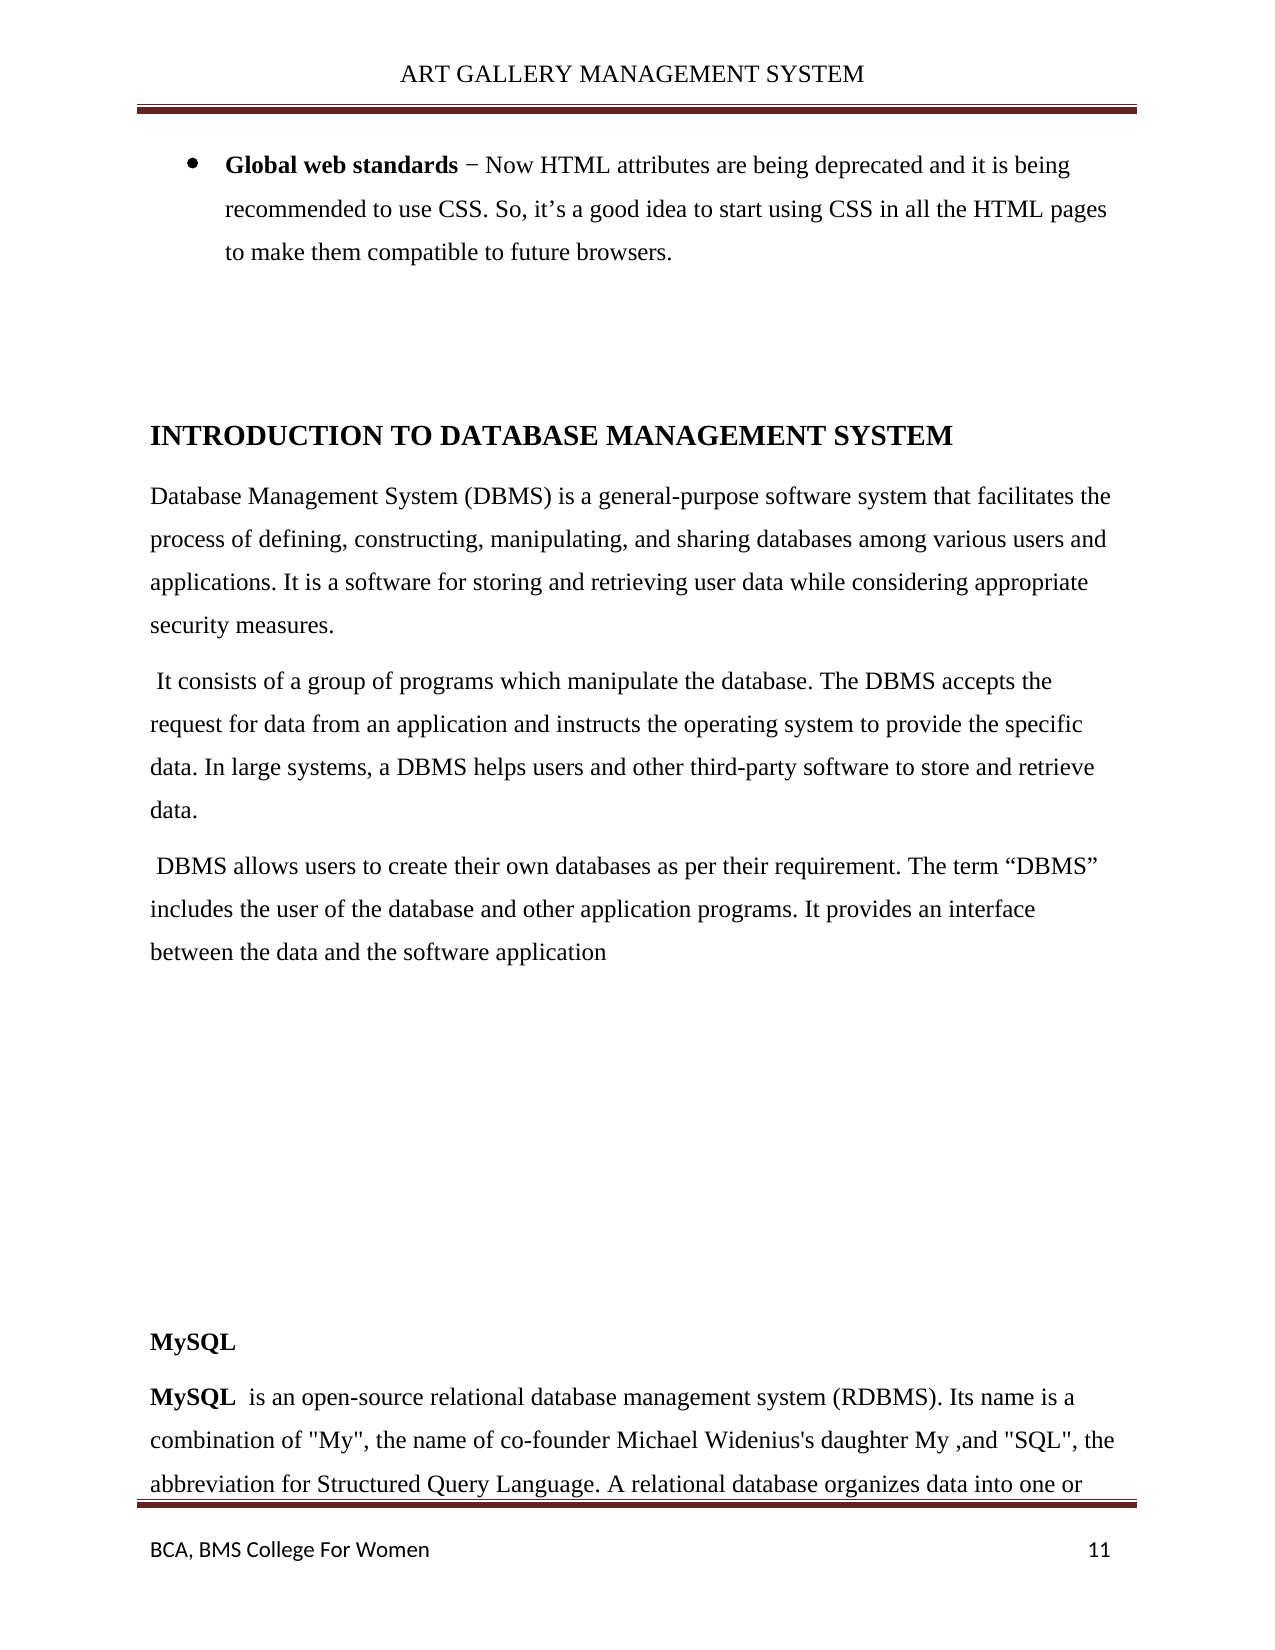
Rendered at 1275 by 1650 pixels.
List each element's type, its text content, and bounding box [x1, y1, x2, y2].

text Database Management System (DBMS) is a general-purpose software system that facilitates the process of defining, constructing, manipulating, and sharing databases among various users and applications. It is a software for storing and retrieving user data while considering appropriate security measures. [150, 481, 1125, 639]
text DBMS allows users to create their own databases as per their requirement. The term “DBMS” includes the user of the database and other application programs. It provides an interface between the data and the software application [150, 851, 1125, 966]
list Global web standards − Now HTML attributes are being deprecated and it is being recommended to use CSS. So, it’s a good idea to start using CSS in all the HTML pages to make them compatible to future browsers. [187, 150, 1125, 266]
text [150, 1382, 1125, 1497]
text INTRODUCTION TO DATABASE MANAGEMENT SYSTEM [150, 418, 1125, 452]
text MySQL [150, 1327, 1125, 1356]
text It consists of a group of programs which manipulate the database. The DBMS accepts the request for data from an application and instructs the operating system to provide the specific data. In large systems, a DBMS helps users and other third-party software to store and retrieve data. [150, 666, 1125, 824]
